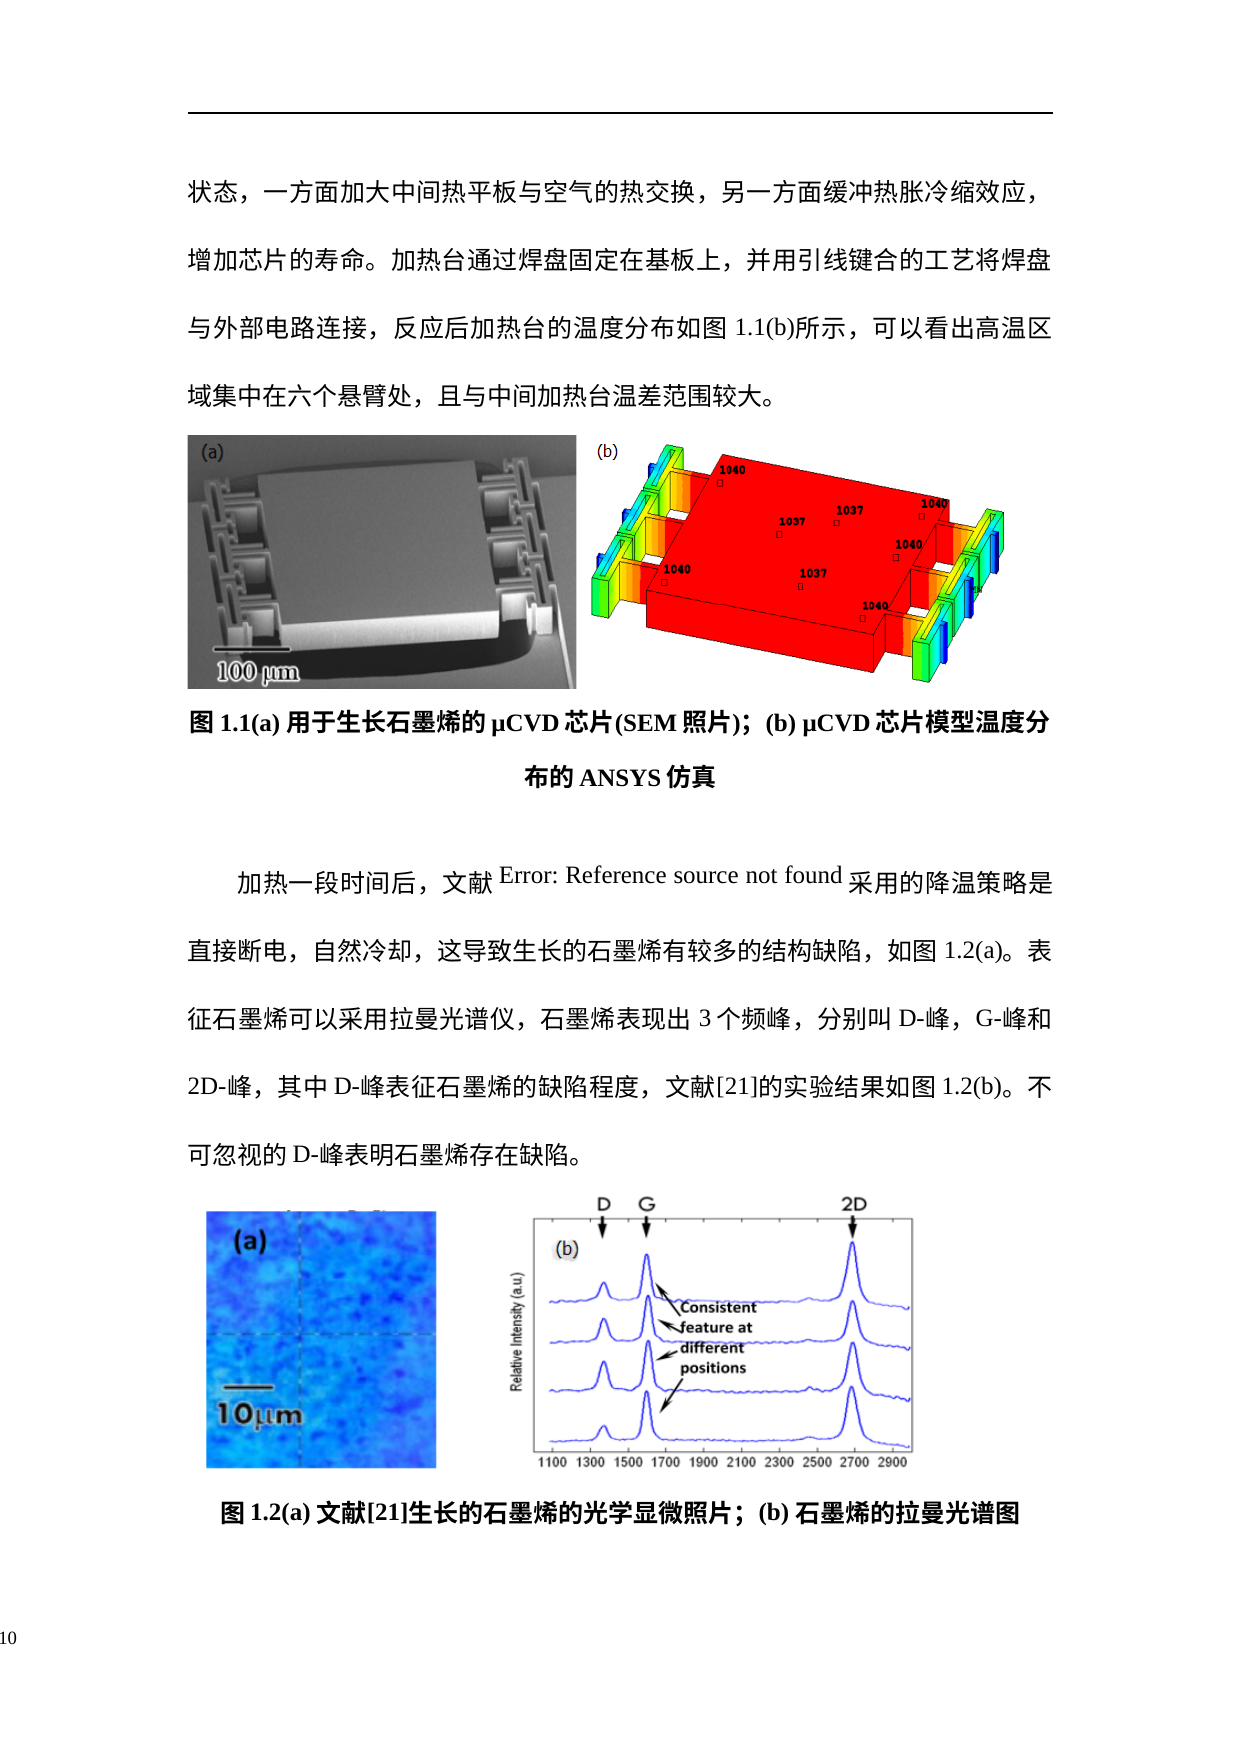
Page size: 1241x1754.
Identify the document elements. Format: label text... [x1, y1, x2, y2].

picture [506, 1194, 929, 1470]
picture [206, 1210, 438, 1470]
text 图1.1(a) 用于生长石墨烯的μCVD芯片(SEM照片)；(b) μCVD芯片模型温度分布的ANSYS仿真 [187, 703, 1053, 793]
picture [588, 437, 1011, 689]
picture [187, 435, 577, 689]
text 图1.2(a) 文献[21]生长的石墨烯的光学显微照片；(b) 石墨烯的拉曼光谱图 [187, 1484, 1053, 1529]
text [187, 164, 1053, 413]
